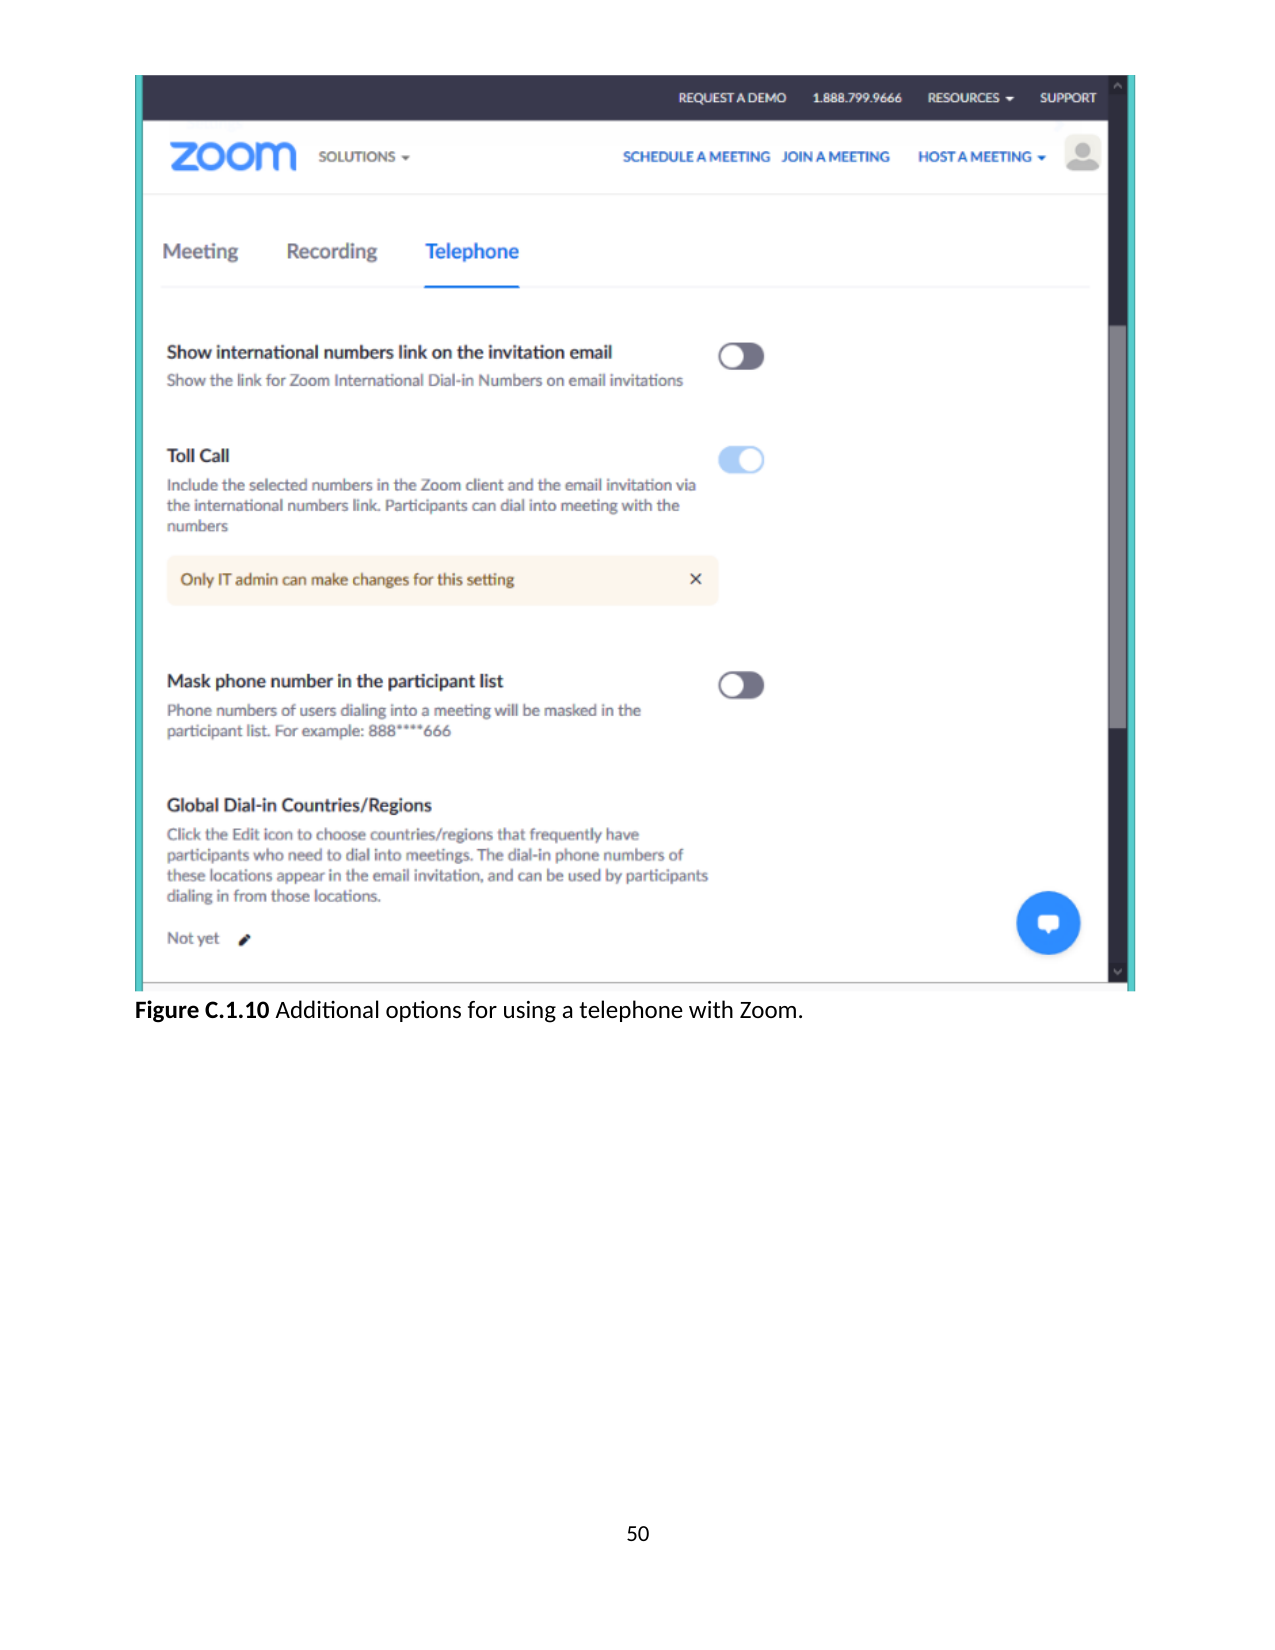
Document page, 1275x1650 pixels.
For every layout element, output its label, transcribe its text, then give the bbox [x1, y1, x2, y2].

text Figure C.1.10 Additional options for using a telephone with Zoom. [135, 994, 1140, 1025]
